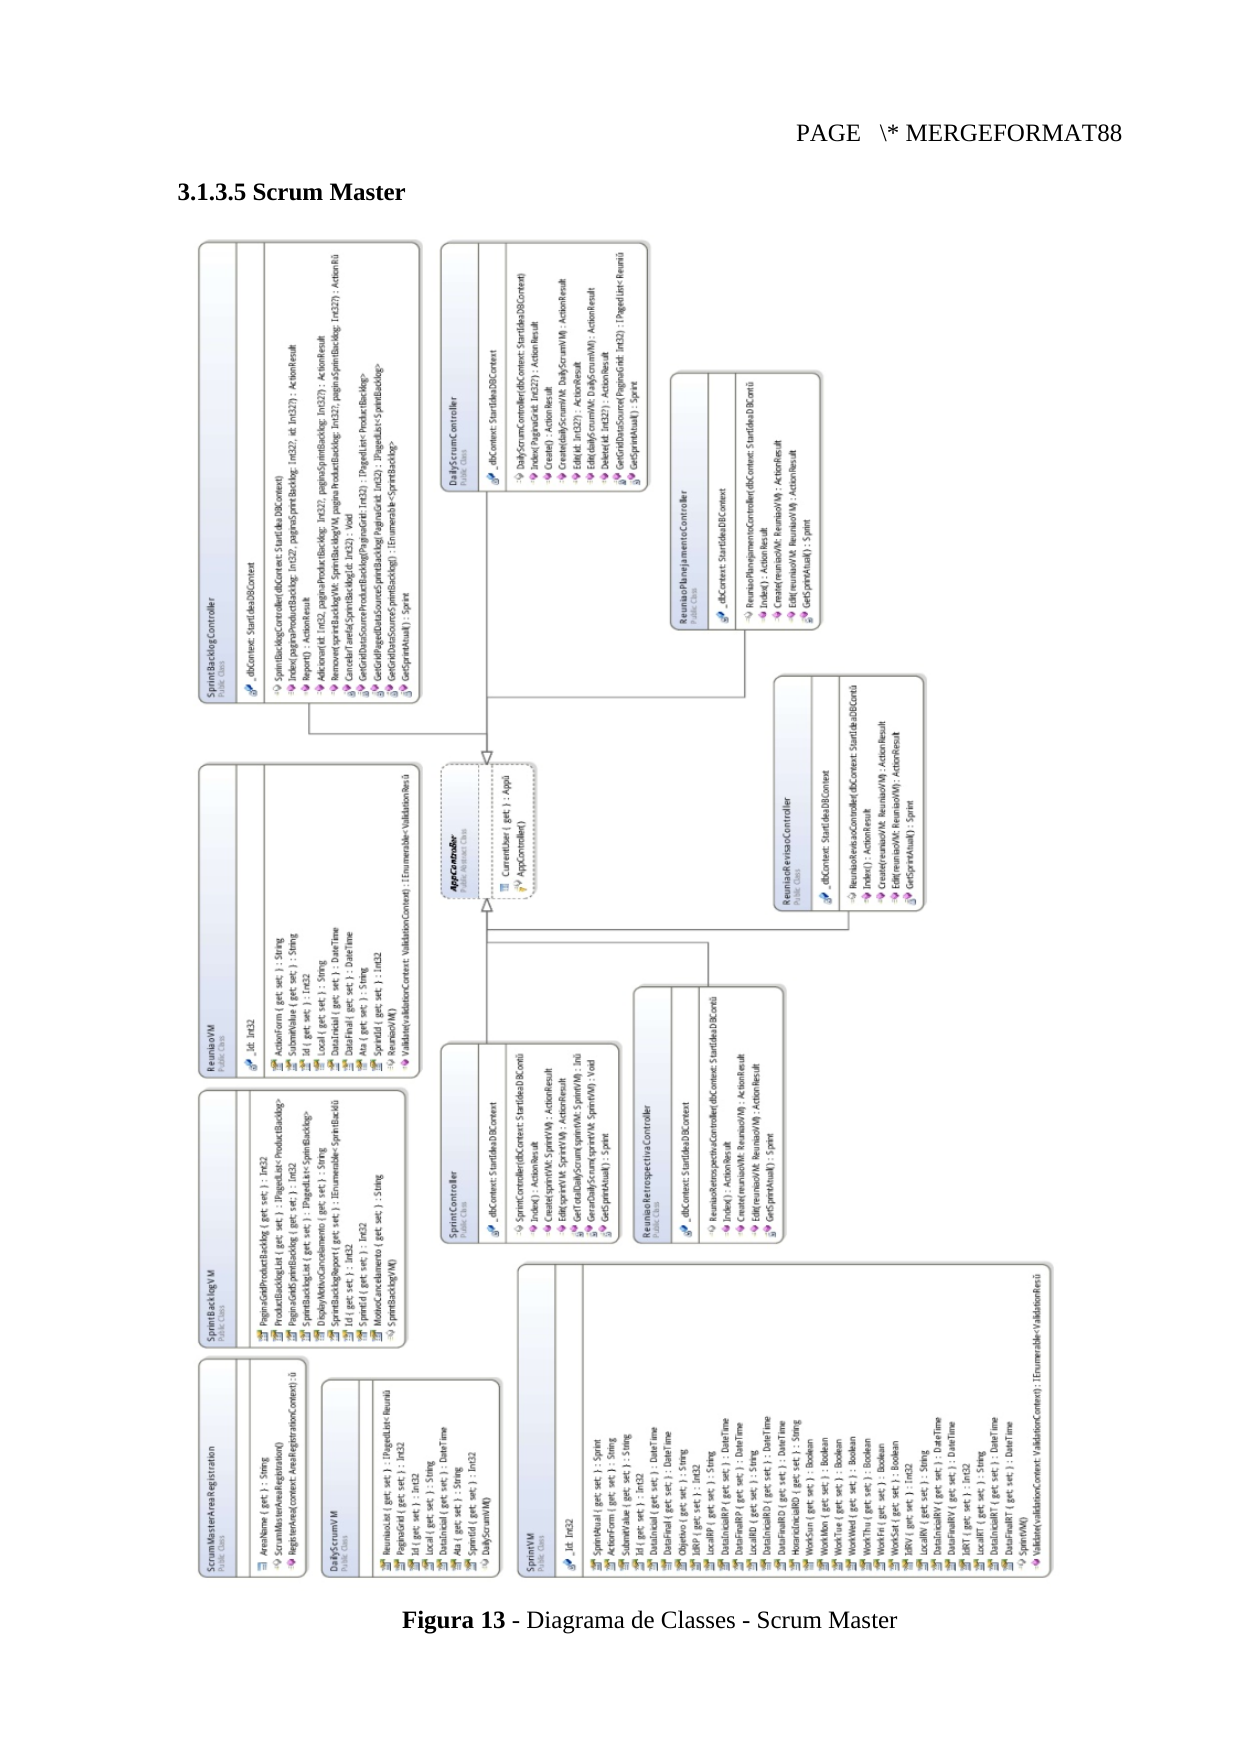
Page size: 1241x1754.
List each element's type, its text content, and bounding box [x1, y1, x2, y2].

picture [179, 225, 1065, 1590]
subtitle Scrum Master [177, 177, 1122, 206]
text Figura 13 - Diagrama de Classes - Scrum Master [177, 1605, 1122, 1634]
